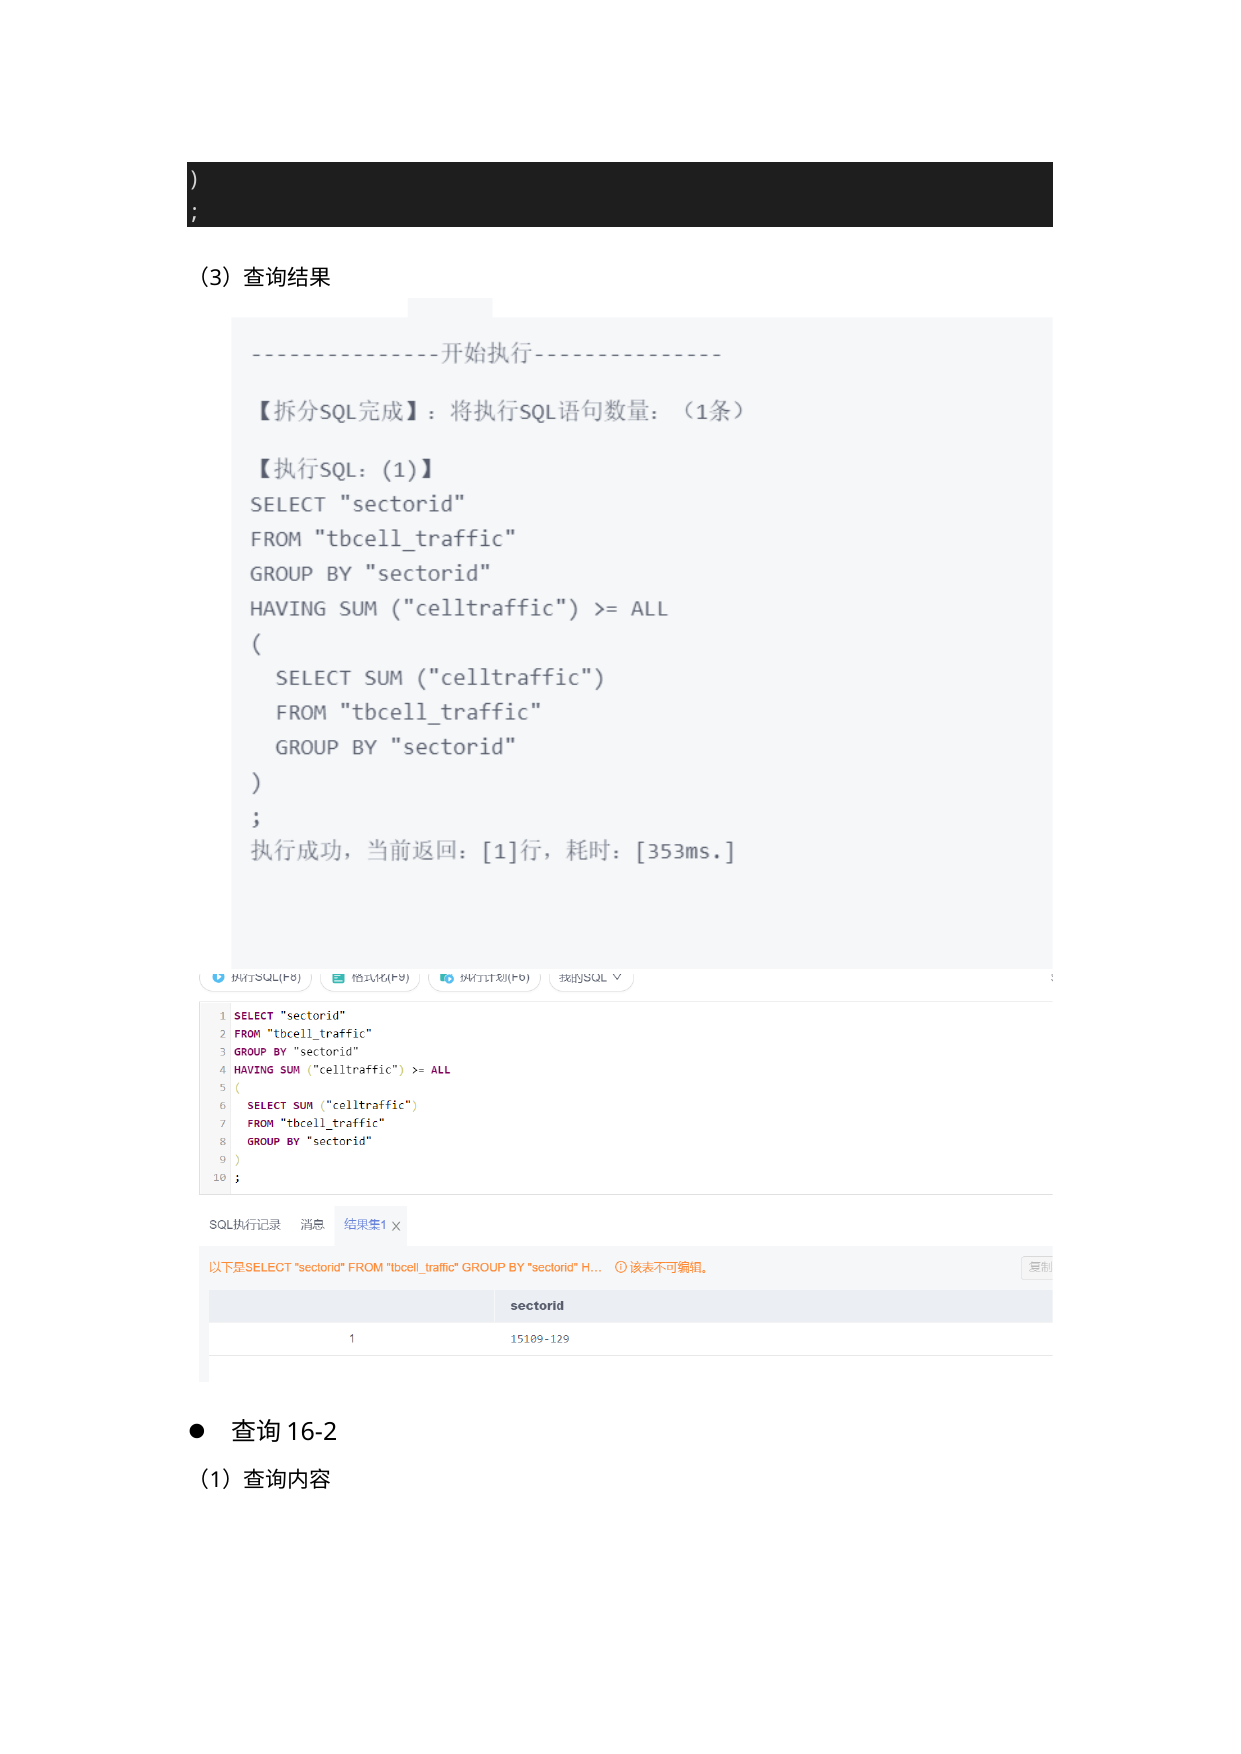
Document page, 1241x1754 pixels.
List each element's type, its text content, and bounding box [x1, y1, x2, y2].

list 查询16-2 [187, 1397, 1053, 1462]
text （1）查询内容 [187, 1462, 1053, 1494]
text ) [187, 162, 1053, 194]
text （3）查询结果 [187, 259, 1053, 292]
picture [231, 298, 1053, 969]
text ; [187, 194, 1053, 227]
picture [187, 974, 1053, 1382]
